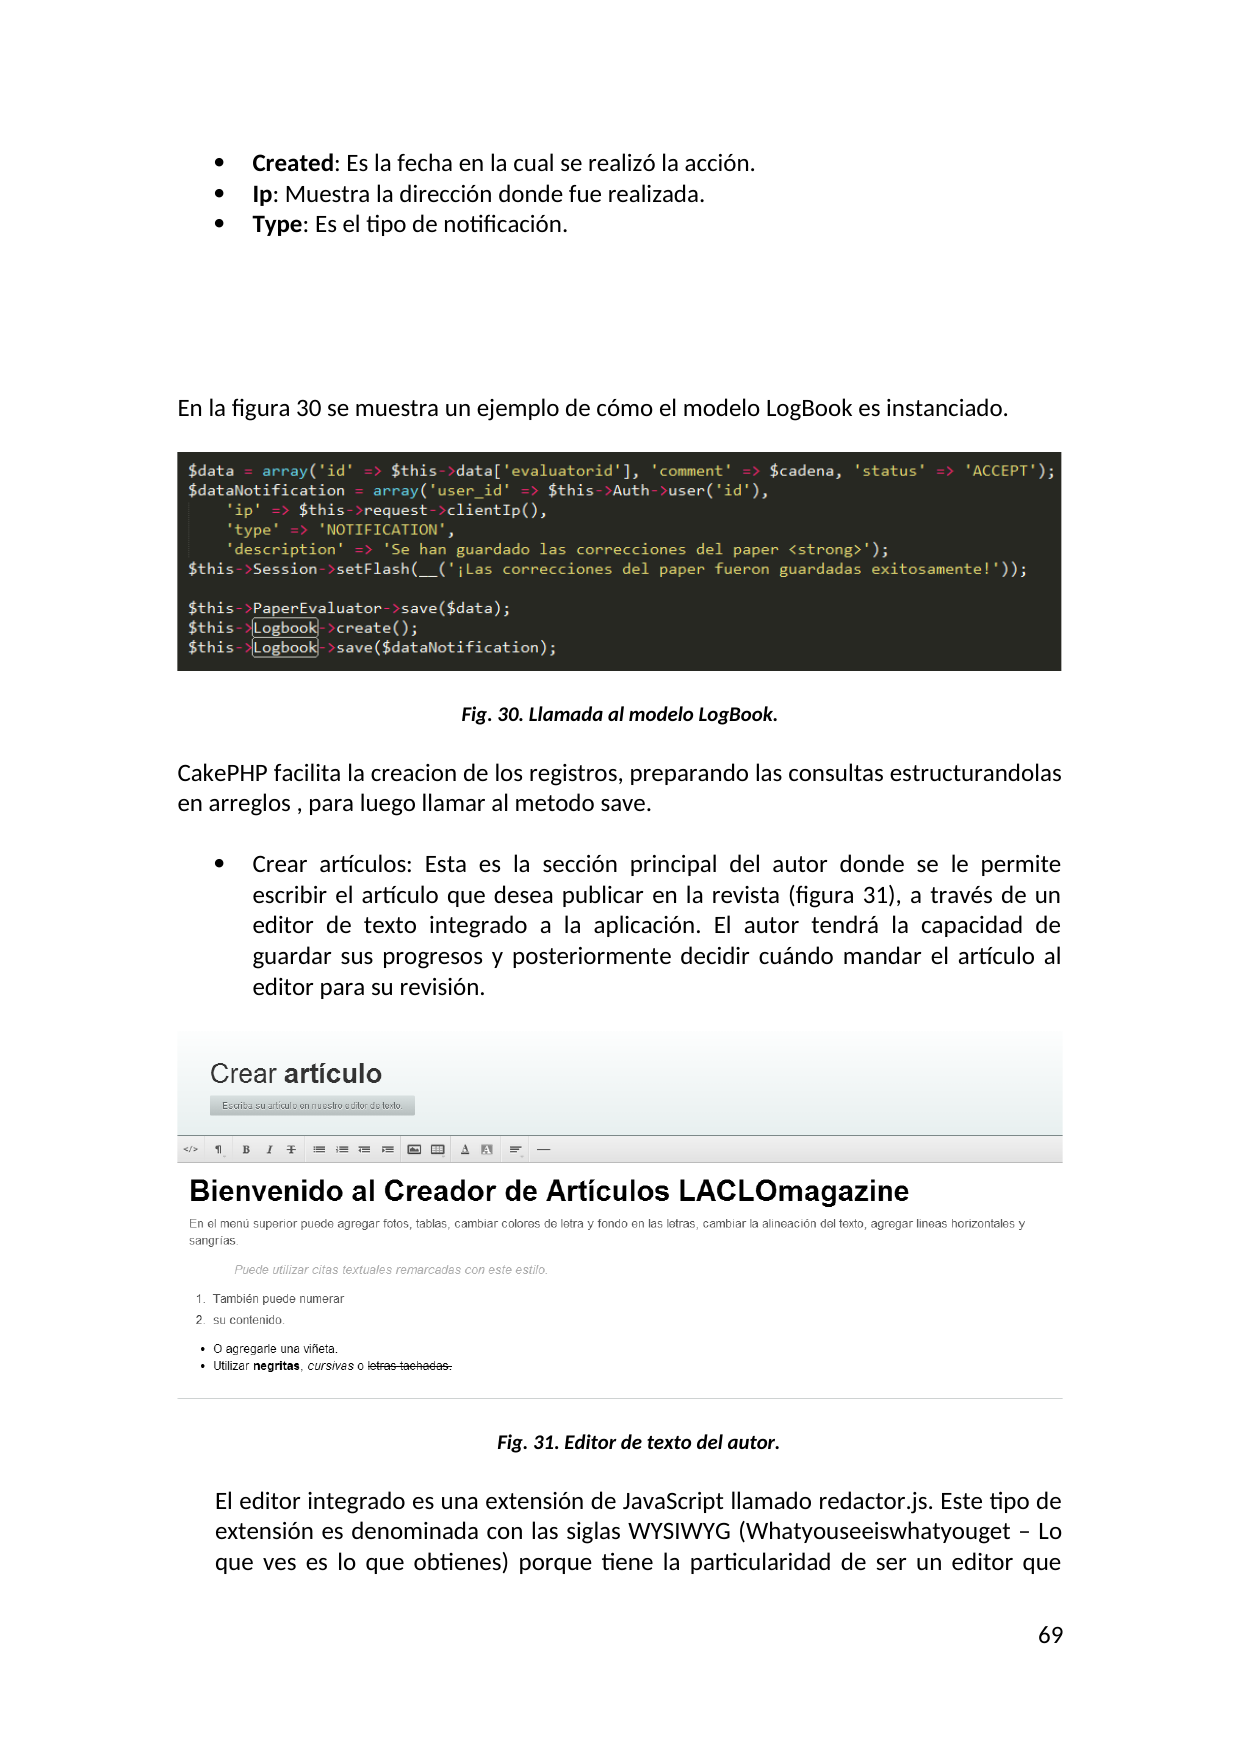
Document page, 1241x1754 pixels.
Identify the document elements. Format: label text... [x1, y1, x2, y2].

picture [177, 1031, 1063, 1399]
list Ip: Muestra la dirección donde fue realizada. [215, 178, 1063, 209]
text Fig. 30. Llamada al modelo LogBook. [177, 701, 1063, 727]
text Fig. 31. Editor de texto del autor. [215, 1429, 1063, 1454]
picture [177, 452, 1062, 671]
text CakePHP facilita la creacion de los registros, preparando las consultas estructurandolas en arreglos , para luego llamar al metodo save. [177, 757, 1063, 818]
list Crear artículos: Esta es la sección principal del autor donde se le permite escribir el artículo que desea publicar en la revista (figura 31), a través de un editor de texto integrado a la aplicación. El autor tendrá la capacidad de guardar sus progresos y posteriormente decidir cuándo mandar el artículo al editor para su revisión. [215, 849, 1063, 1001]
text En la figura 30 se muestra un ejemplo de cómo el modelo LogBook es instanciado. [177, 392, 1063, 422]
list Type: Es el tipo de notificación. [215, 209, 1063, 239]
list Created: Es la fecha en la cual se realizó la acción. [215, 148, 1063, 178]
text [215, 1485, 1063, 1576]
